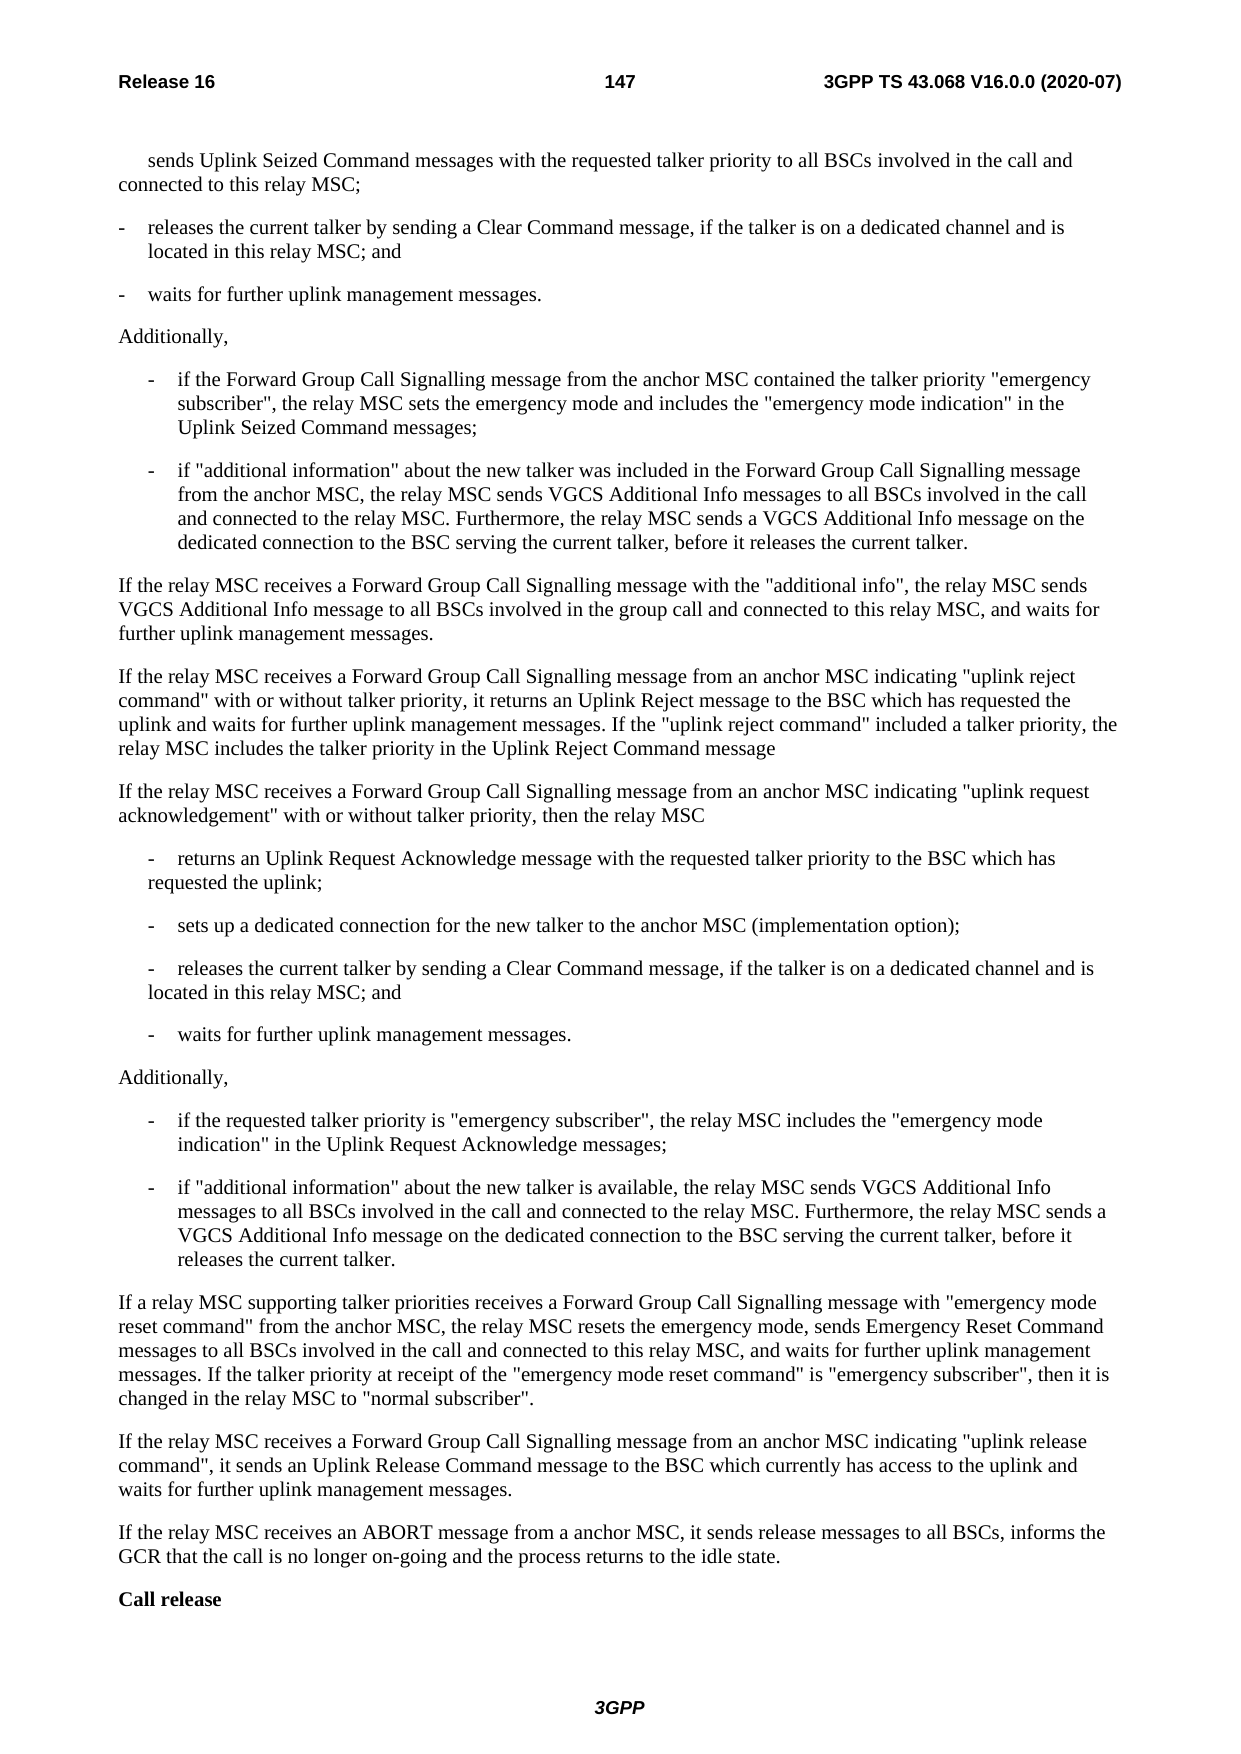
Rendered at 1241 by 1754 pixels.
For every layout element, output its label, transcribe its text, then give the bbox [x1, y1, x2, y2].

text - if "additional information" about the new talker is available, the relay MSC sends VGCS Additional Info messages to all BSCs involved in the call and connected to the relay MSC. Furthermore, the relay MSC sends a VGCS Additional Info message on the dedicated connection to the BSC serving the current talker, before it releases the current talker. [148, 1175, 1122, 1271]
text If the relay MSC receives a Forward Group Call Signalling message from an anchor MSC indicating "uplink release command", it sends an Uplink Release Command message to the BSC which currently has access to the uplink and waits for further uplink management messages. [118, 1429, 1122, 1501]
text - waits for further uplink management messages. [118, 281, 1122, 306]
text Additionally, [118, 324, 1122, 348]
text - releases the current talker by sending a Clear Command message, if the talker is on a dedicated channel and is located in this relay MSC; and [148, 956, 1122, 1004]
text sends Uplink Seized Command messages with the requested talker priority to all BSCs involved in the call and connected to this relay MSC; [118, 148, 1122, 196]
text If the relay MSC receives a Forward Group Call Signalling message with the "additional info", the relay MSC sends VGCS Additional Info message to all BSCs involved in the group call and connected to this relay MSC, and waits for further uplink management messages. [118, 573, 1122, 645]
text If a relay MSC supporting talker priorities receives a Forward Group Call Signalling message with "emergency mode reset command" from the anchor MSC, the relay MSC resets the emergency mode, sends Emergency Reset Command messages to all BSCs involved in the call and connected to this relay MSC, and waits for further uplink management messages. If the talker priority at receipt of the "emergency mode reset command" is "emergency subscriber", then it is changed in the relay MSC to "normal subscriber". [118, 1290, 1122, 1410]
text If the relay MSC receives a Forward Group Call Signalling message from an anchor MSC indicating "uplink request acknowledgement" with or without talker priority, then the relay MSC [118, 779, 1122, 827]
text - if the Forward Group Call Signalling message from the anchor MSC contained the talker priority "emergency subscriber", the relay MSC sets the emergency mode and includes the "emergency mode indication" in the Uplink Seized Command messages; [148, 367, 1122, 439]
text - waits for further uplink management messages. [148, 1022, 1122, 1046]
text - releases the current talker by sending a Clear Command message, if the talker is on a dedicated channel and is located in this relay MSC; and [118, 214, 1122, 263]
text - if "additional information" about the new talker was included in the Forward Group Call Signalling message from the anchor MSC, the relay MSC sends VGCS Additional Info messages to all BSCs involved in the call and connected to the relay MSC. Furthermore, the relay MSC sends a VGCS Additional Info message on the dedicated connection to the BSC serving the current talker, before it releases the current talker. [148, 458, 1122, 554]
text - if the requested talker priority is "emergency subscriber", the relay MSC includes the "emergency mode indication" in the Uplink Request Acknowledge messages; [148, 1108, 1122, 1156]
text Call release [118, 1587, 1122, 1611]
text Additionally, [118, 1065, 1122, 1089]
text - returns an Uplink Request Acknowledge message with the requested talker priority to the BSC which has requested the uplink; [148, 846, 1122, 894]
text - sets up a dedicated connection for the new talker to the anchor MSC (implementation option); [148, 913, 1122, 937]
text If the relay MSC receives an ABORT message from a anchor MSC, it sends release messages to all BSCs, informs the GCR that the call is no longer on-going and the process returns to the idle state. [118, 1520, 1122, 1568]
text If the relay MSC receives a Forward Group Call Signalling message from an anchor MSC indicating "uplink reject command" with or without talker priority, it returns an Uplink Reject message to the BSC which has requested the uplink and waits for further uplink management messages. If the "uplink reject command" included a talker priority, the relay MSC includes the talker priority in the Uplink Reject Command message [118, 664, 1122, 760]
